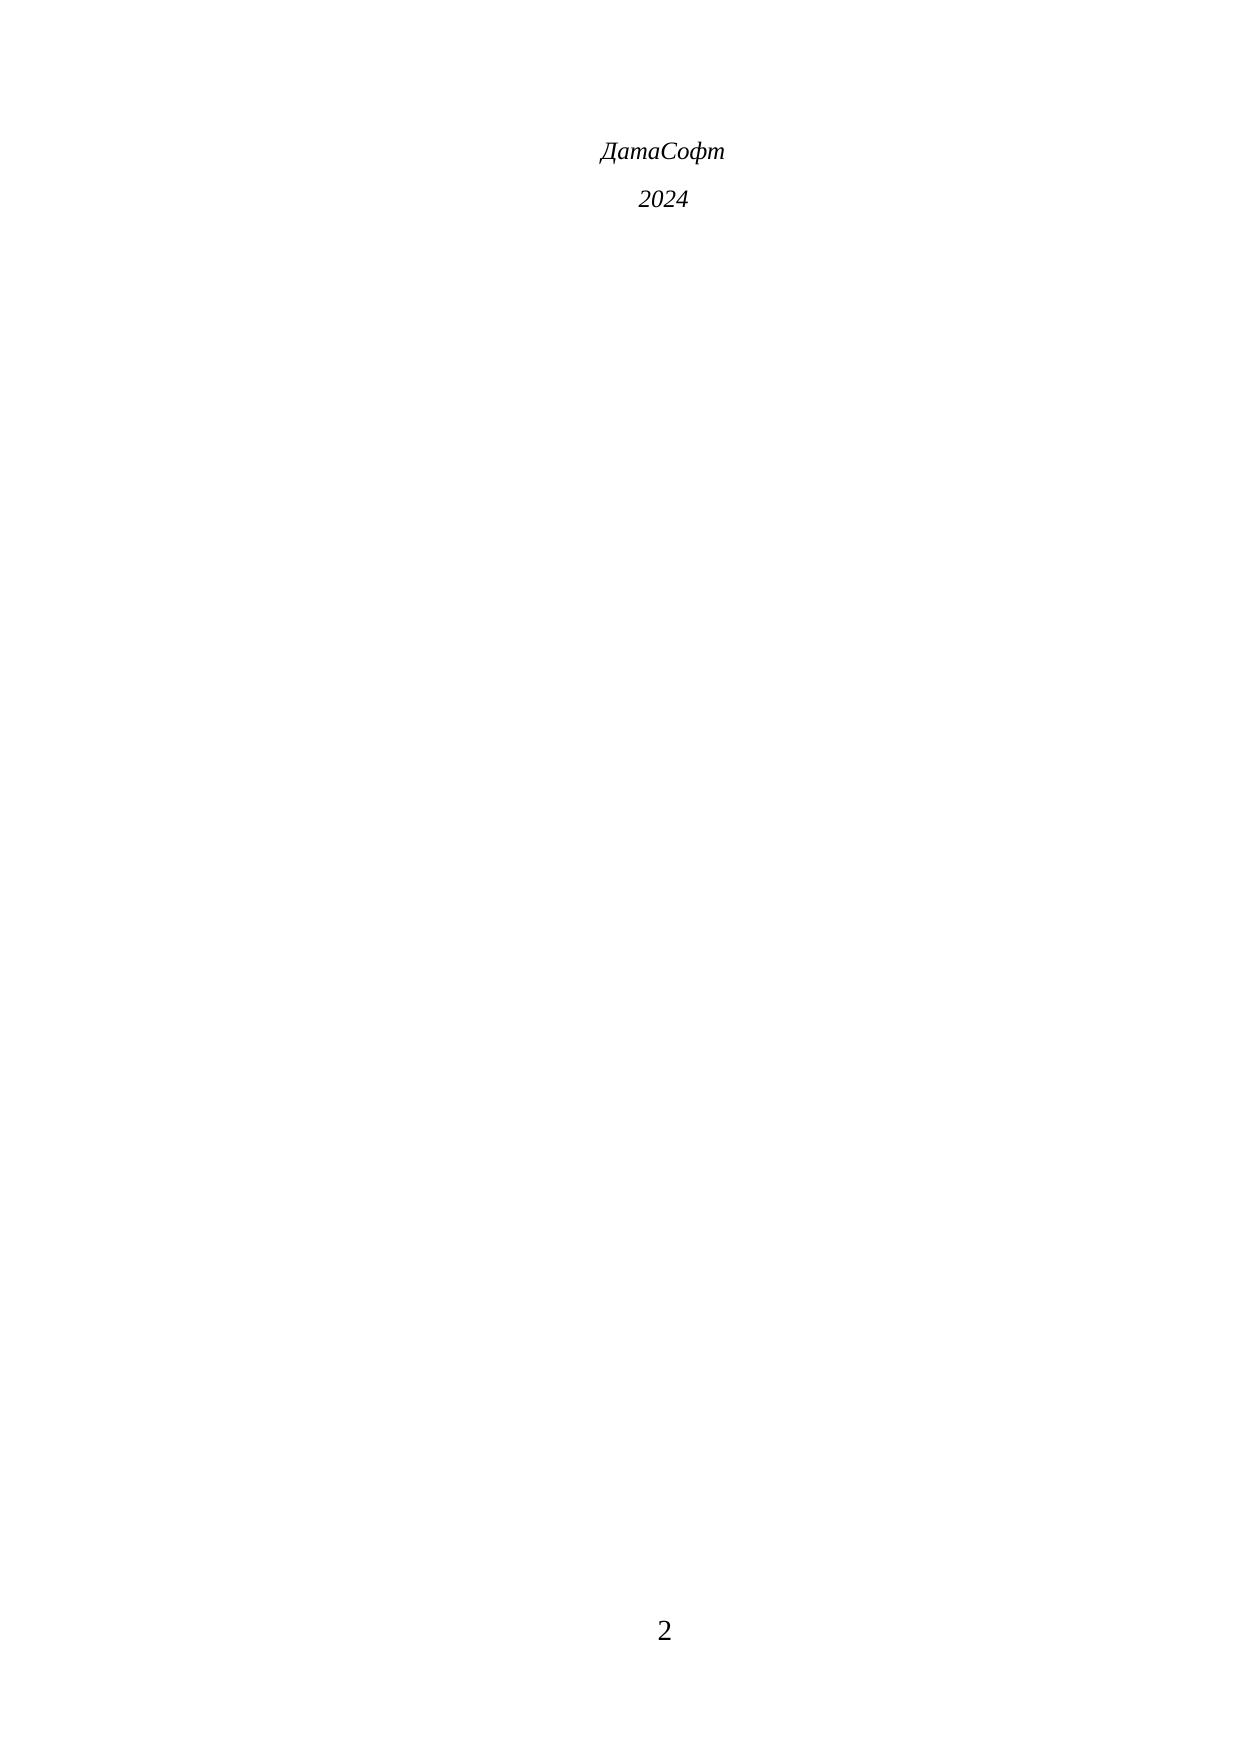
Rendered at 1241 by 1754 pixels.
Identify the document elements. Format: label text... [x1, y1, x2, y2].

text ДатаСофт [177, 136, 1152, 165]
text 2024 [177, 184, 1152, 213]
